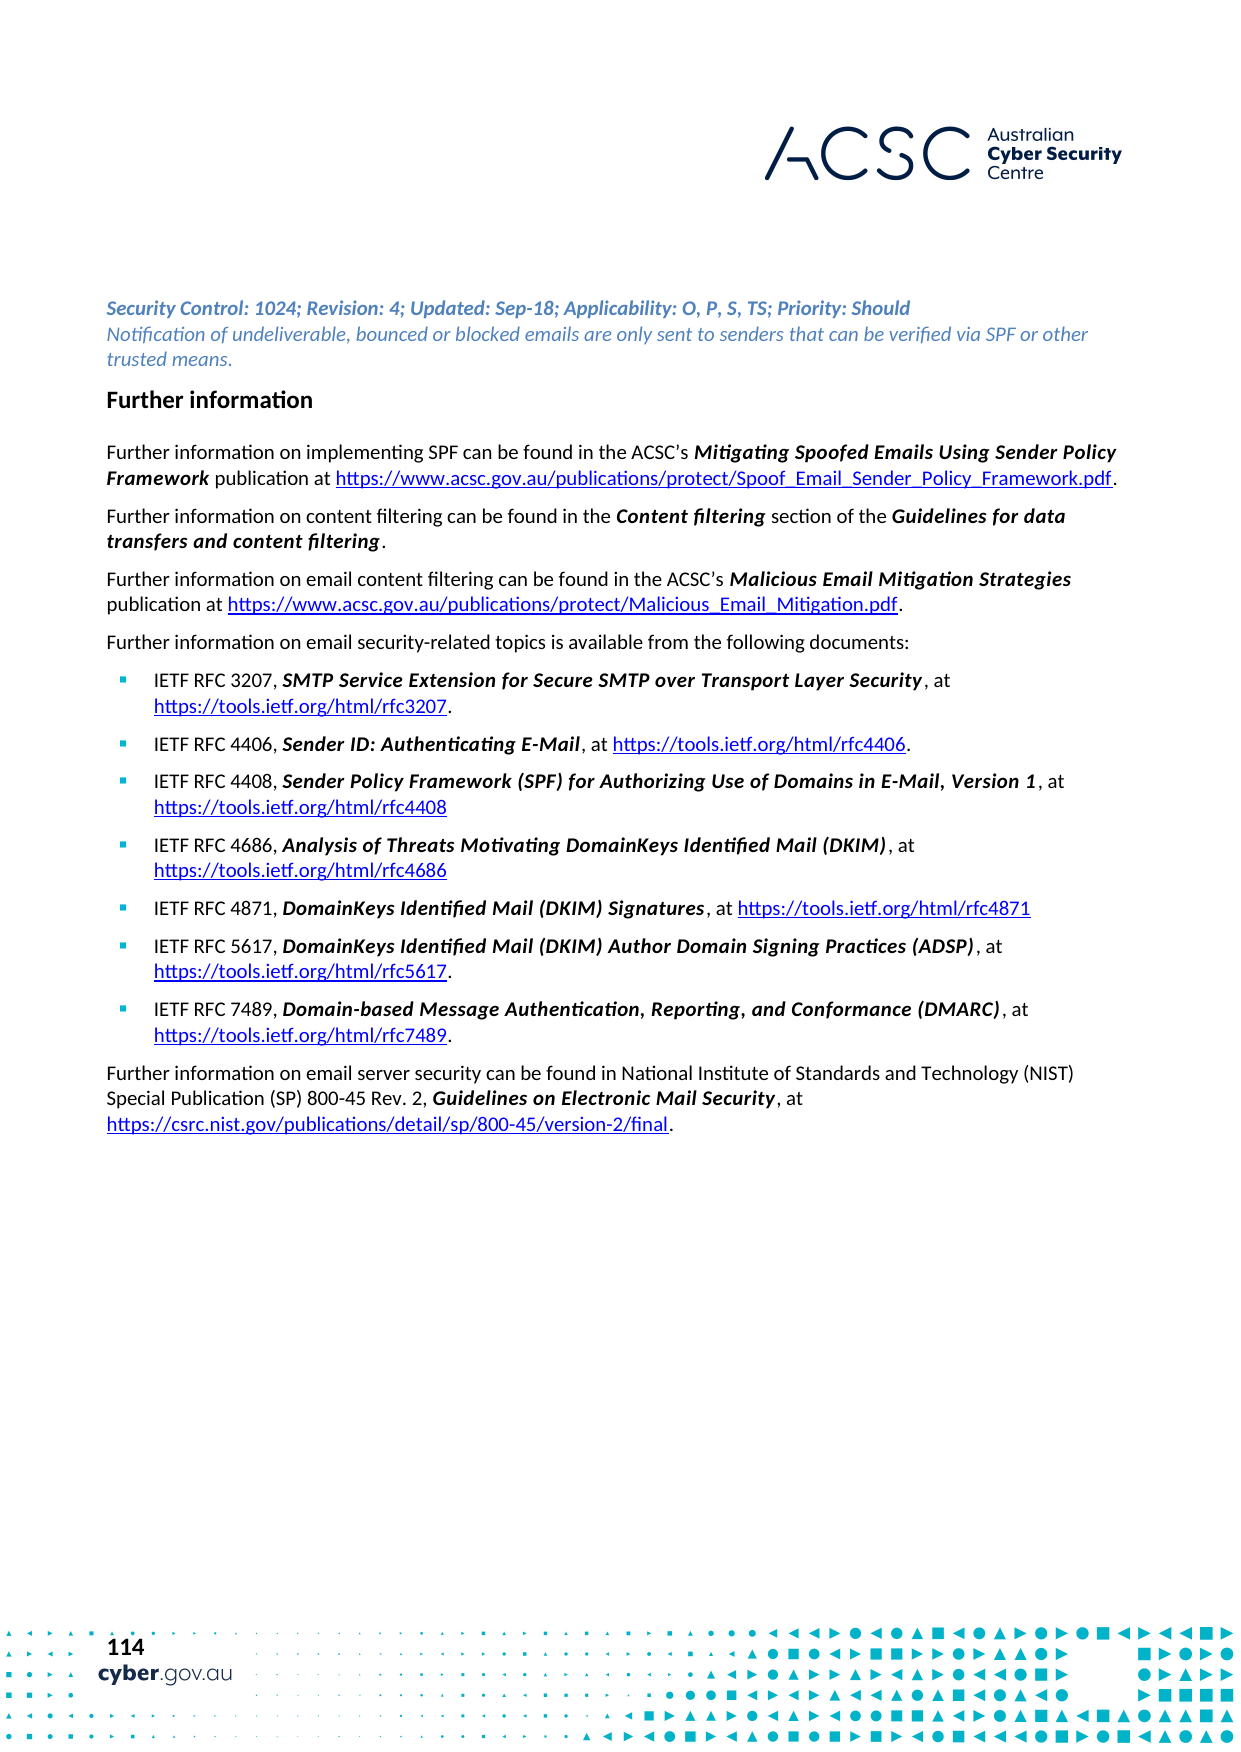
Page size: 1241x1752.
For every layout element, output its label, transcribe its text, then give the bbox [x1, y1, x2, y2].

text Further information on implementing SPF can be found in the ACSC’s Mitigating Spoofed Emails Using Sender Policy Framework publication at https://www.acsc.gov.au/publications/protect/Spoof_Email_Sender_Policy_Framework.pdf. [106, 439, 1122, 490]
text Further information on email server security can be found in National Institute of Standards and Technology (NIST) Special Publication (SP) 800-45 Rev. 2, Guidelines on Electronic Mail Security, at https://csrc.nist.gov/publications/detail/sp/800-45/version-2/final. [106, 1060, 1122, 1136]
text IETF RFC 7489, Domain-based Message Authentication, Reporting, and Conformance (DMARC), at https://tools.ietf.org/html/rfc7489. [118, 997, 1122, 1047]
subtitle Further information [106, 384, 1122, 414]
text Further information on email security-related topics is available from the following documents: [106, 629, 1122, 655]
text Security Control: 1024; Revision: 4; Updated: Sep-18; Applicability: O, P, S, TS; Priority: Should Notification of undeliverable, bounced or blocked emails are only sent to senders that can be verified via SPF or other trusted means. [106, 295, 1122, 372]
text IETF RFC 5617, DomainKeys Identified Mail (DKIM) Author Domain Signing Practices (ADSP), at https://tools.ietf.org/html/rfc5617. [118, 933, 1122, 984]
text Further information on content filtering can be found in the Content filtering section of the Guidelines for data transfers and content filtering. [106, 503, 1122, 554]
text IETF RFC 4406, Sender ID: Authenticating E-Mail, at https://tools.ietf.org/html/rfc4406. [118, 731, 1122, 756]
text IETF RFC 3207, SMTP Service Extension for Secure SMTP over Transport Layer Security, at https://tools.ietf.org/html/rfc3207. [118, 667, 1122, 718]
picture [0, 1624, 1237, 1747]
picture [0, 0, 1240, 317]
text IETF RFC 4686, Analysis of Threats Motivating DomainKeys Identified Mail (DKIM), at https://tools.ietf.org/html/rfc4686 [118, 832, 1122, 883]
text Further information on email content filtering can be found in the ACSC’s Malicious Email Mitigation Strategies publication at https://www.acsc.gov.au/publications/protect/Malicious_Email_Mitigation.pdf. [106, 566, 1122, 617]
text IETF RFC 4871, DomainKeys Identified Mail (DKIM) Signatures, at https://tools.ietf.org/html/rfc4871 [118, 895, 1122, 921]
text IETF RFC 4408, Sender Policy Framework (SPF) for Authorizing Use of Domains in E-Mail, Version 1, at https://tools.ietf.org/html/rfc4408 [118, 769, 1122, 819]
